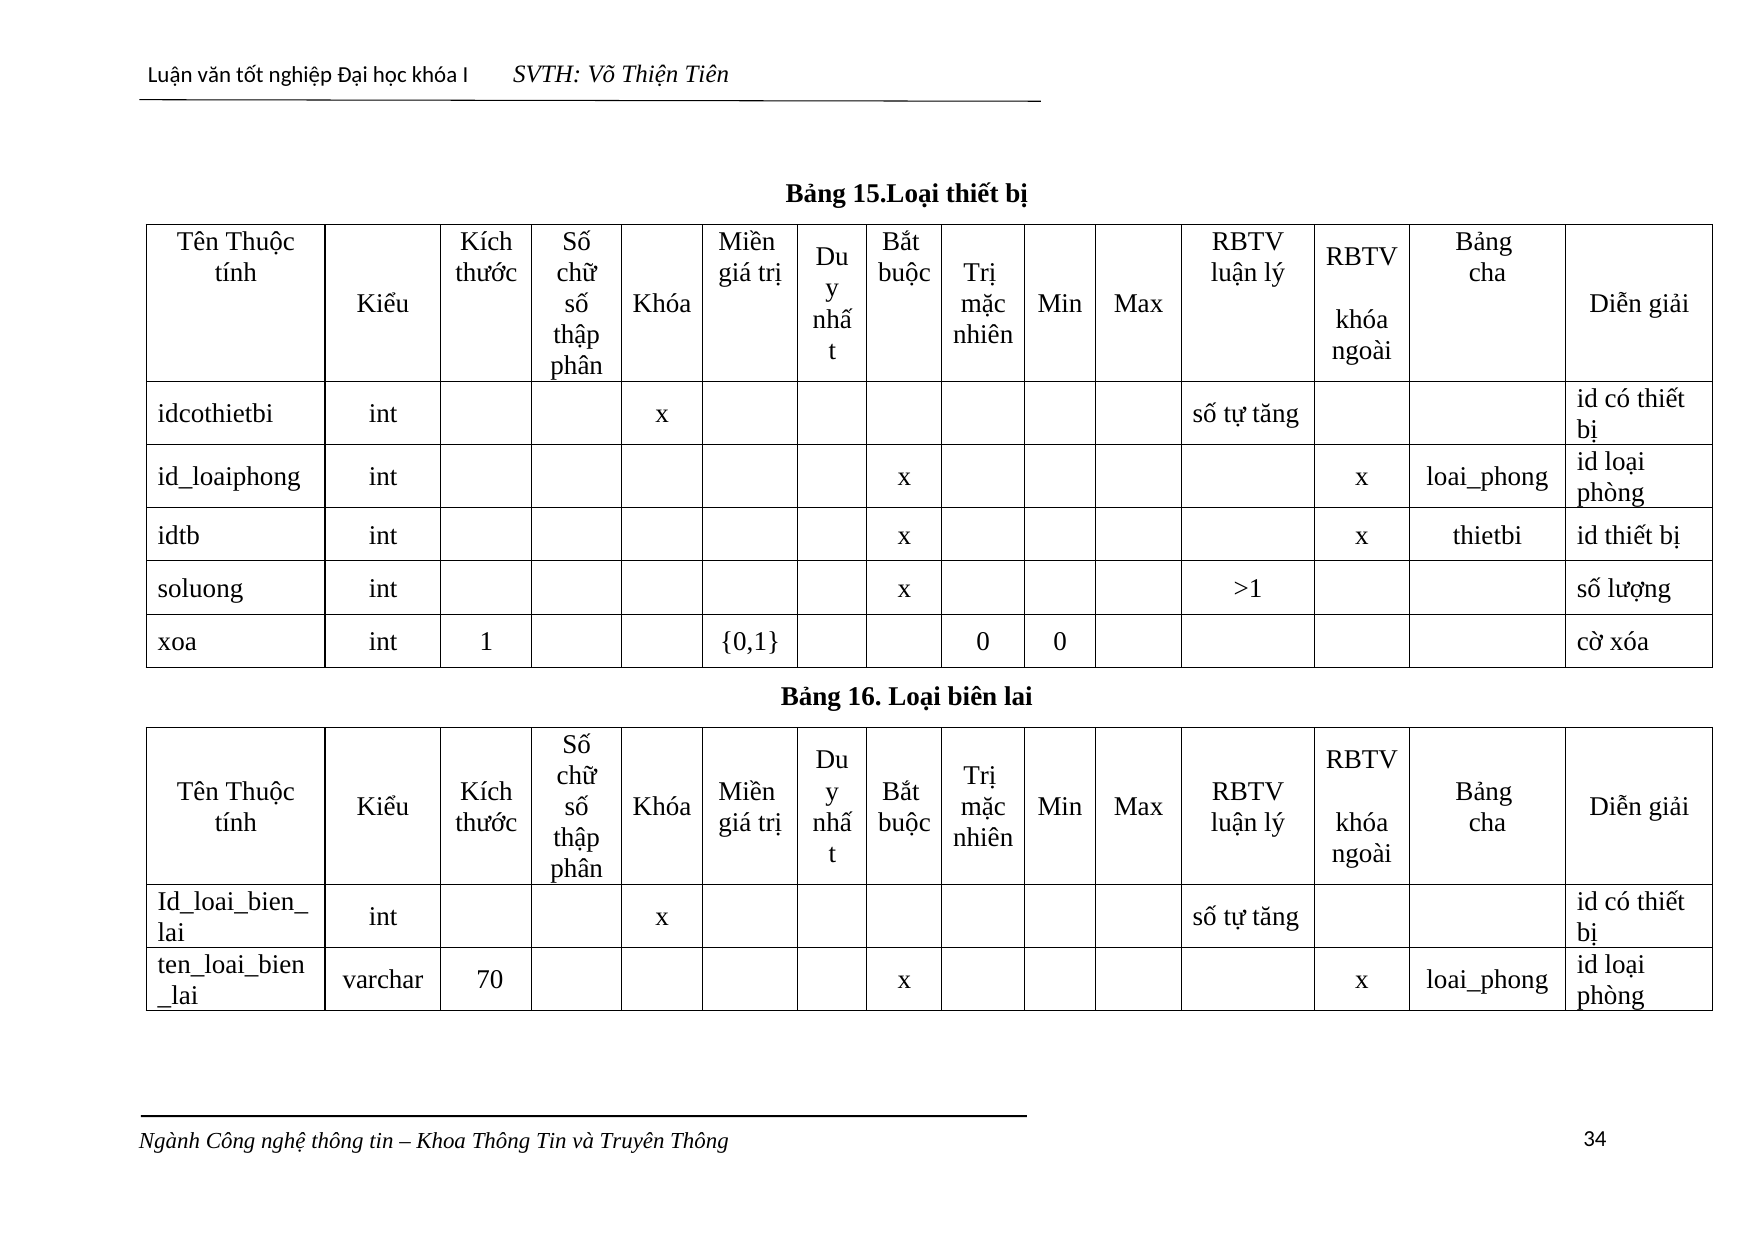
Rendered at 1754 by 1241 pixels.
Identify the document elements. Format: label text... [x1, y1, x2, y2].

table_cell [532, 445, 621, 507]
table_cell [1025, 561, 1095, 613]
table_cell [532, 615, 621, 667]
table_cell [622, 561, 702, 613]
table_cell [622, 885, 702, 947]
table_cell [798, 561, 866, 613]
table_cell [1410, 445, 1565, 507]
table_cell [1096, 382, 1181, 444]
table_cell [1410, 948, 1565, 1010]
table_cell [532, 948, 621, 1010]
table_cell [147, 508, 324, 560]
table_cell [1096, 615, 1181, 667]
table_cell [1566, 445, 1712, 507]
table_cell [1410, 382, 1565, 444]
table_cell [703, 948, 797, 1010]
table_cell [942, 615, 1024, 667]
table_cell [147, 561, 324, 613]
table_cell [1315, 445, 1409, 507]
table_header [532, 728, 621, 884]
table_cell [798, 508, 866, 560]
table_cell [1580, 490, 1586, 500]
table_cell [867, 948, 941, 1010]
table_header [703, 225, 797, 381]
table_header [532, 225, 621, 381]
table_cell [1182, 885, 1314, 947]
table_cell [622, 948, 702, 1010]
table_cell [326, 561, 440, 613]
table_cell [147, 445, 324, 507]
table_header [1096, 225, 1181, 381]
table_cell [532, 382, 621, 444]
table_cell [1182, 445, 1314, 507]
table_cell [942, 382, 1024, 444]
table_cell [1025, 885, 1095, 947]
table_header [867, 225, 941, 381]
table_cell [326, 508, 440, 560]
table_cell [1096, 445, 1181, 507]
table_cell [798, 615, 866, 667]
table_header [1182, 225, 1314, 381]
text Bảng 15.Loại thiết bị [148, 177, 1606, 208]
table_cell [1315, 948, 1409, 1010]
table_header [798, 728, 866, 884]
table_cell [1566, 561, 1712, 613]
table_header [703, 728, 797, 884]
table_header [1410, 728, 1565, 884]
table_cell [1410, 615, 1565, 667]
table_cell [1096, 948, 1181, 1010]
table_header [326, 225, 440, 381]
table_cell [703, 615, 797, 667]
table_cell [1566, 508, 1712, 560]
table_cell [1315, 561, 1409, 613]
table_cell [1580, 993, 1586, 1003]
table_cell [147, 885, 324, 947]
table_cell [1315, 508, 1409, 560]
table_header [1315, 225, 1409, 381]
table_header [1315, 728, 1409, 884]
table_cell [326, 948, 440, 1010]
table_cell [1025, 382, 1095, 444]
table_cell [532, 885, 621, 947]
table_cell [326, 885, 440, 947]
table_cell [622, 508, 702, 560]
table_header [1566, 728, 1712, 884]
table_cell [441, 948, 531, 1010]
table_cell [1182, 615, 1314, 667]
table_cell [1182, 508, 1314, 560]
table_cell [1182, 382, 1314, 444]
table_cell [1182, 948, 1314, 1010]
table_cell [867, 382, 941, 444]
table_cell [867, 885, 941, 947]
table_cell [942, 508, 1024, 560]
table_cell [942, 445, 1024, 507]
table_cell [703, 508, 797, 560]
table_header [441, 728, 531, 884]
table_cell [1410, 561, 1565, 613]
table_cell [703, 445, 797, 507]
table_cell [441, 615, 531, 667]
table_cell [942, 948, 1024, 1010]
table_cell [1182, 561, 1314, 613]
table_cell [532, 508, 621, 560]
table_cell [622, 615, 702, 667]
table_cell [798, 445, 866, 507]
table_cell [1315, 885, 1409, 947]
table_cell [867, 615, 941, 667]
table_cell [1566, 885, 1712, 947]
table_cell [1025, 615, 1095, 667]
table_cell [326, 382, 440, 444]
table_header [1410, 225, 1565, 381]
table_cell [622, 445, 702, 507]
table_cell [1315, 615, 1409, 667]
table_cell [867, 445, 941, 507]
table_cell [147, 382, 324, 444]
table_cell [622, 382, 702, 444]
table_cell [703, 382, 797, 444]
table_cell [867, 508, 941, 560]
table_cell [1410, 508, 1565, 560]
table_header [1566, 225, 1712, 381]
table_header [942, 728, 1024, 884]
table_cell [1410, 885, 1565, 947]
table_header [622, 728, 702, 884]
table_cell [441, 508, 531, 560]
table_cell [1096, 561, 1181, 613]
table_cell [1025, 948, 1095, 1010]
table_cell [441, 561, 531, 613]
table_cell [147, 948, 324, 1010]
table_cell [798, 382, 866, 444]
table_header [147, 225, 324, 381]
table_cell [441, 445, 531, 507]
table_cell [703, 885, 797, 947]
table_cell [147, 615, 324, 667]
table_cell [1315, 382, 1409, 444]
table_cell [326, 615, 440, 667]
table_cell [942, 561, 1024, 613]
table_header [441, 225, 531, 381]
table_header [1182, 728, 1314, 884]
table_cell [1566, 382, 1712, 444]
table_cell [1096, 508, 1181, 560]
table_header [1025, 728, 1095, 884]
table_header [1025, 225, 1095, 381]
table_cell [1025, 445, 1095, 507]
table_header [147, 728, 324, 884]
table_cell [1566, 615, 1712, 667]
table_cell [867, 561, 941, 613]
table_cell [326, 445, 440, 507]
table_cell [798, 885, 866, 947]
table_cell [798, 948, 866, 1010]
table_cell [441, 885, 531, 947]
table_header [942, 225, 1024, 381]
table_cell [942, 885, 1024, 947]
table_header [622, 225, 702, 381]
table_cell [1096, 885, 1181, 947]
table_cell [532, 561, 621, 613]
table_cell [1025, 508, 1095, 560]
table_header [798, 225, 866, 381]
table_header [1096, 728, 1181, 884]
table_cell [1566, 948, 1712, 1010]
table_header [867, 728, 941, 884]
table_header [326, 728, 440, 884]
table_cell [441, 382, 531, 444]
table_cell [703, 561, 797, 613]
